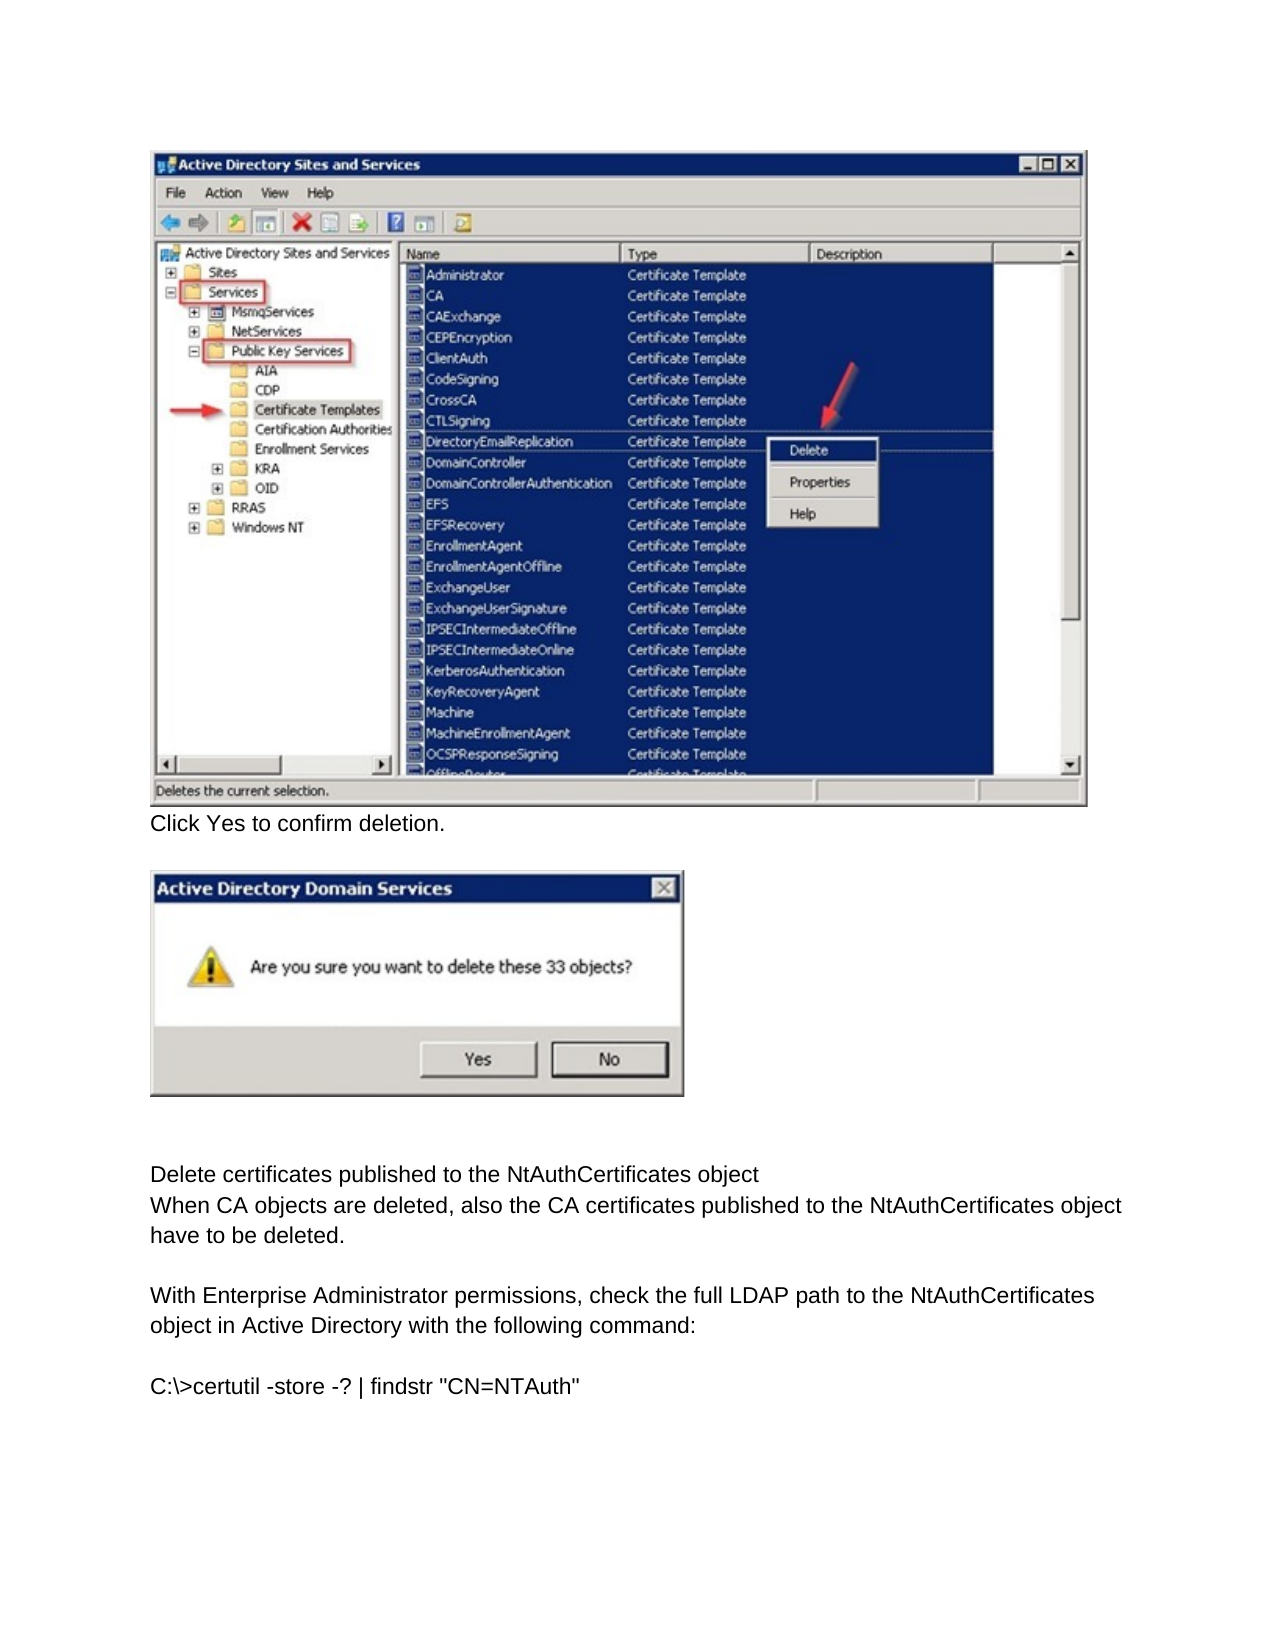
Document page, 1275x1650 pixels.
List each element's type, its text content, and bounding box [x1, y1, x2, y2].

text When CA objects are deleted, also the CA certificates published to the NtAuthCertificates object have to be deleted. [150, 1192, 1125, 1248]
text Delete certificates published to the NtAuthCertificates object [150, 1161, 1125, 1188]
text With Enterprise Administrator permissions, check the full LDAP path to the NtAuthCertificates object in Active Directory with the following command: [150, 1282, 1125, 1339]
picture [150, 150, 1088, 807]
text Click Yes to confirm deletion. [150, 810, 1125, 836]
picture [150, 870, 685, 1097]
text C:\>certutil -store -? | findstr "CN=NTAuth" [150, 1373, 1125, 1399]
